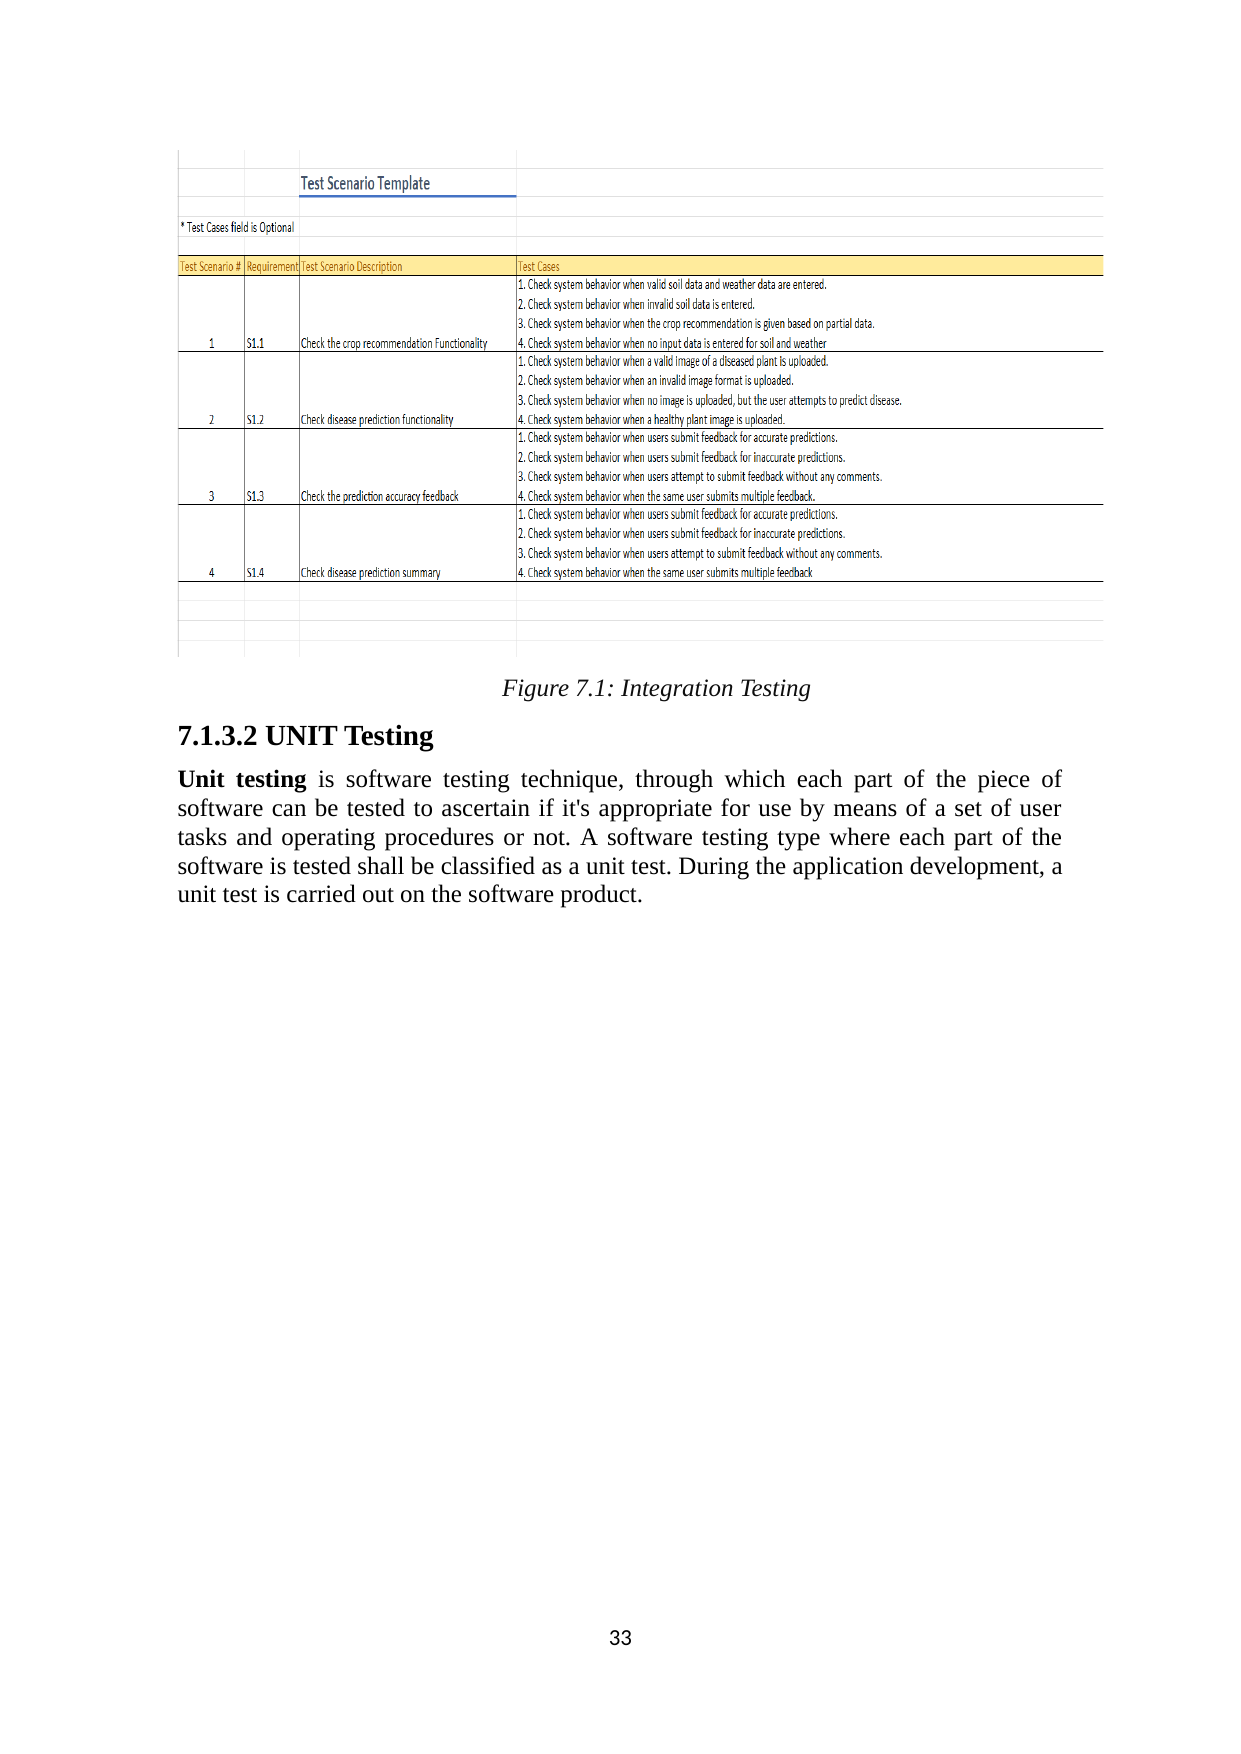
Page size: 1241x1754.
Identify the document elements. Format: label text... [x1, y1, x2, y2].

text Unit testing is software testing technique, through which each part of the piece of software can be tested to ascertain if it's appropriate for use by means of a set of user tasks and operating procedures or not. A software testing type where each part of the software is tested shall be classified as a unit test. During the application development, a unit test is carried out on the software product. [177, 764, 1063, 908]
text Figure 7.1: Integration Testing [177, 673, 1063, 702]
picture [177, 150, 1104, 657]
text 7.1.3.2 UNIT Testing [177, 718, 1063, 752]
